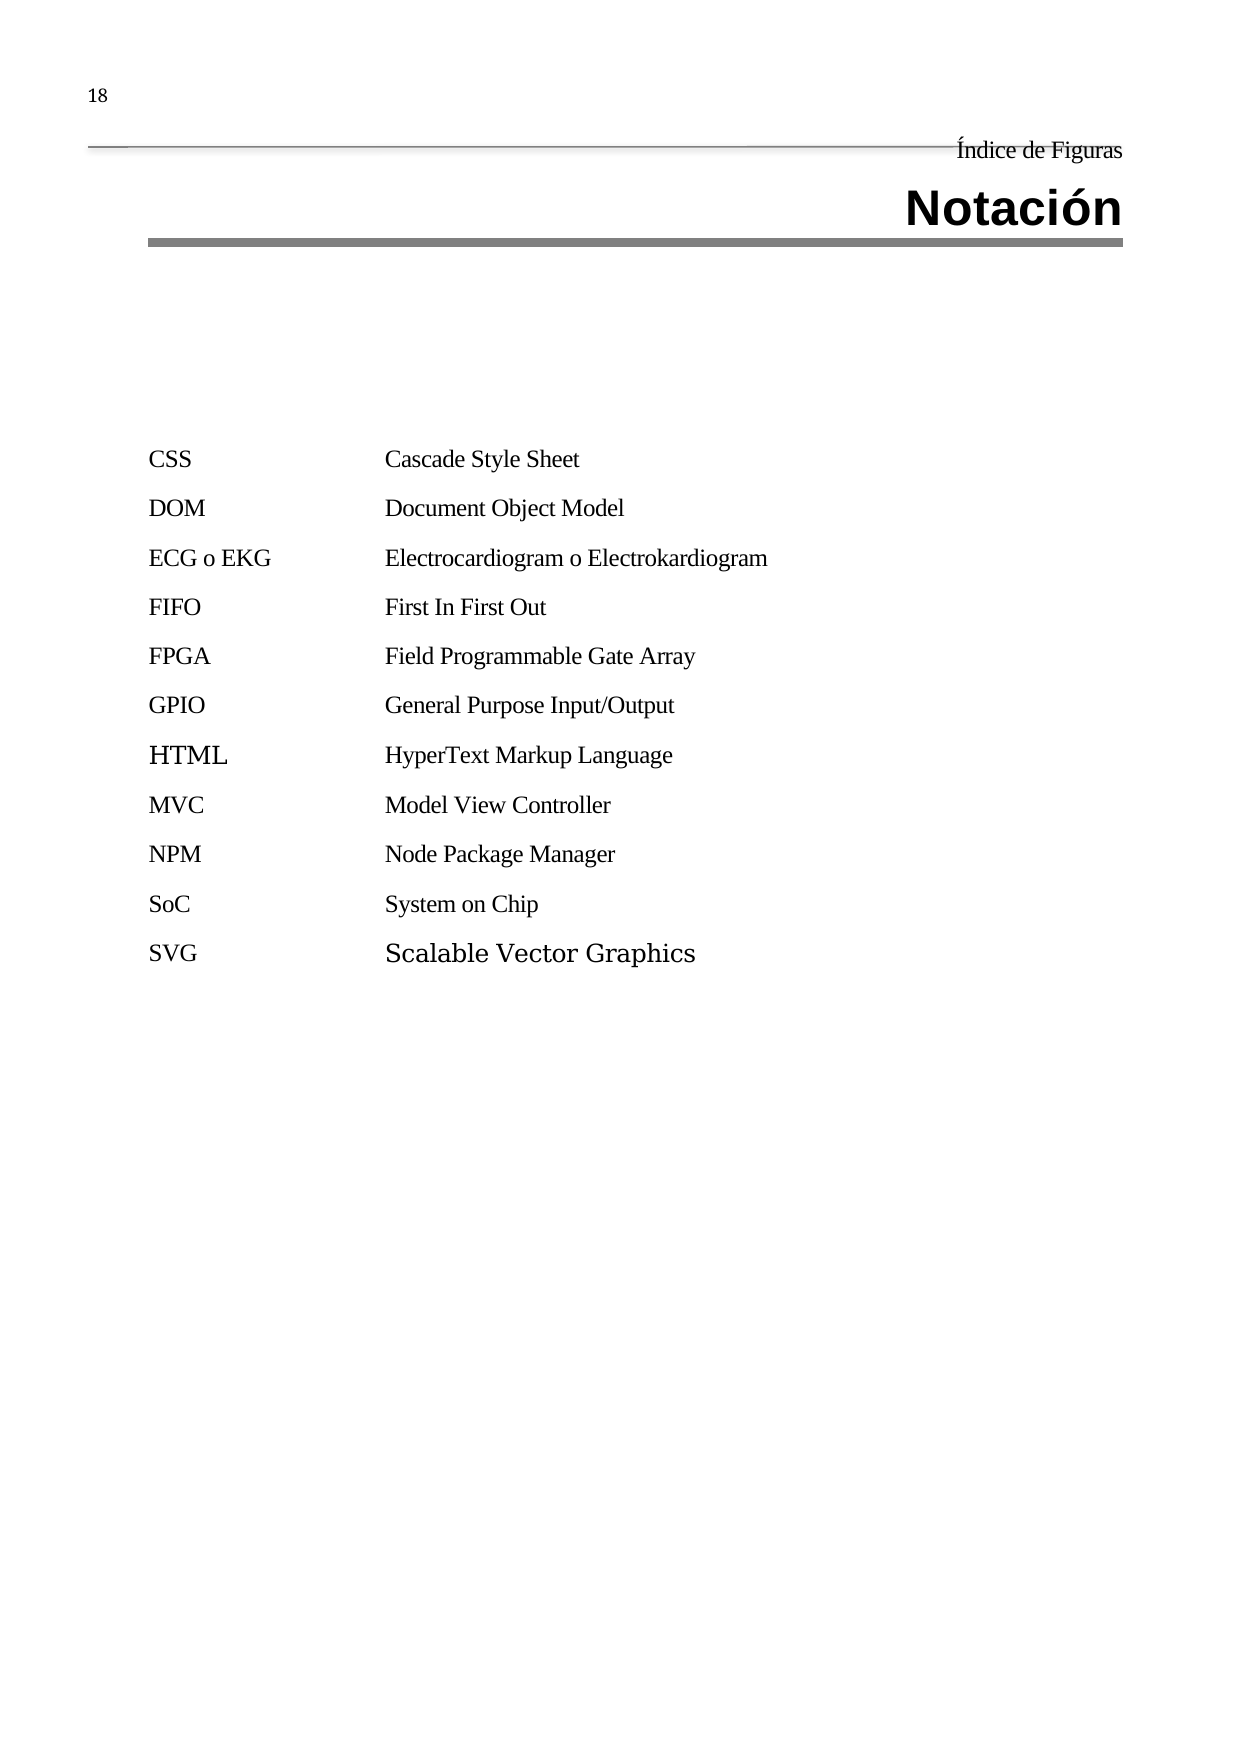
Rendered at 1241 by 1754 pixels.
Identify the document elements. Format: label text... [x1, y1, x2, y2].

table_cell SVG [148, 938, 384, 988]
text Notación [148, 178, 1123, 238]
table_cell HyperText Markup Language [385, 740, 1123, 790]
table_header CSS [148, 444, 384, 493]
table_cell ECG o EKG [148, 543, 384, 592]
table_cell General Purpose Input/Output [385, 690, 1123, 740]
table_cell GPIO [148, 690, 384, 740]
table_cell Document Object Model [385, 493, 1123, 543]
table_cell Model View Controller [385, 790, 1123, 839]
table_header Cascade Style Sheet [385, 444, 1123, 493]
table_cell MVC [148, 790, 384, 839]
table_cell FIFO [148, 592, 384, 641]
table_cell Scalable Vector Graphics [385, 938, 1123, 988]
table_cell First In First Out [385, 592, 1123, 641]
table_cell System on Chip [385, 889, 1123, 938]
table_cell NPM [148, 840, 384, 889]
table_cell Electrocardiogram o Electrokardiogram [385, 543, 1123, 592]
table_cell HTML [148, 740, 384, 790]
table_cell Field Programmable Gate Array [385, 641, 1123, 690]
table_cell Node Package Manager [385, 840, 1123, 889]
table_cell FPGA [148, 641, 384, 690]
table_cell DOM [148, 493, 384, 543]
table_cell SoC [148, 889, 384, 938]
